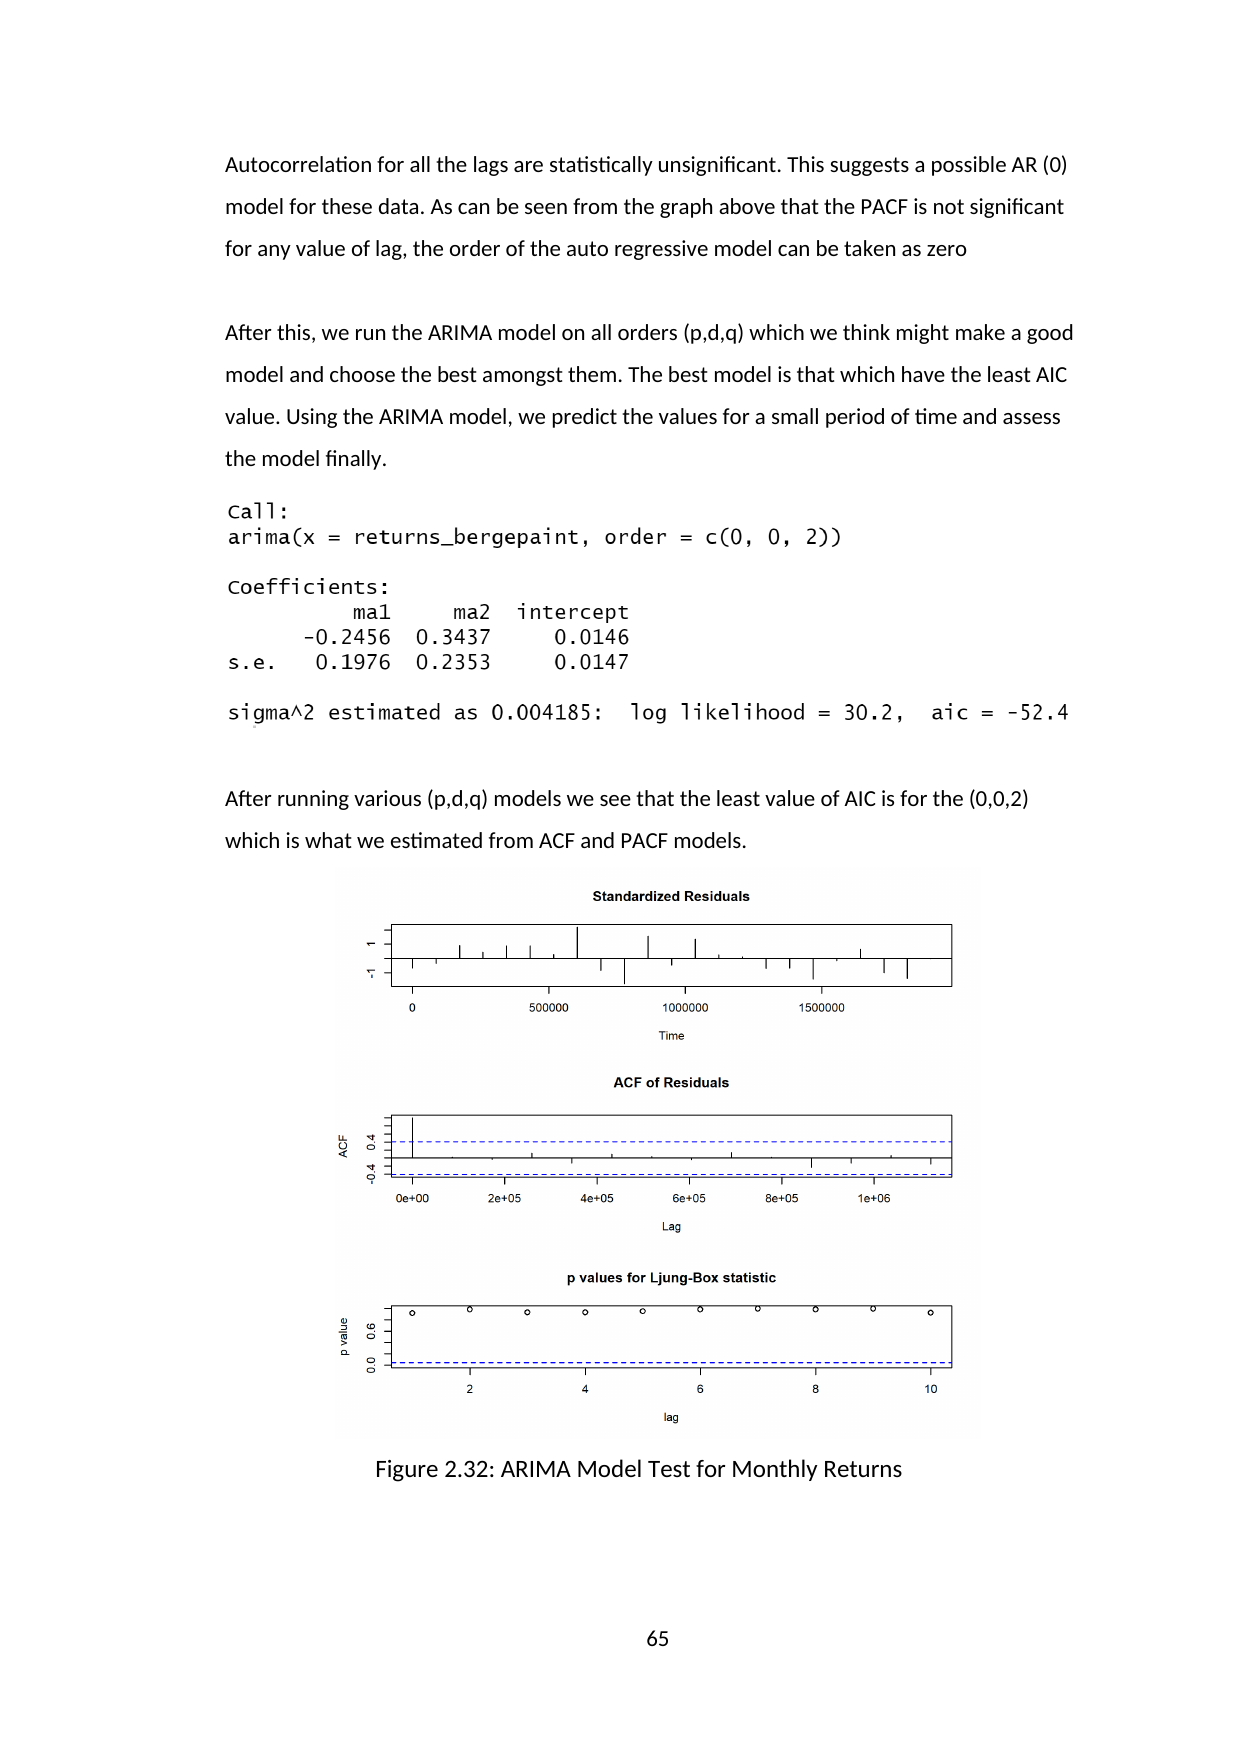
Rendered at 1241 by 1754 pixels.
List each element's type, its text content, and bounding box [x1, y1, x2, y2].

text Autocorrelation for all the lags are statistically unsignificant. This suggests a possible AR (0) model for these data. As can be seen from the graph above that the PACF is not significant for any value of lag, the order of the auto regressive model can be taken as zero [225, 150, 1090, 262]
text After this, we run the ARIMA model on all orders (p,d,q) which we think might make a good model and choose the best amongst them. The best model is that which have the least AIC value. Using the ARIMA model, we predict the values for a small period of time and assess the model finally. [225, 318, 1090, 472]
picture [334, 867, 981, 1439]
text After running various (p,d,q) models we see that the least value of AIC is for the (0,0,2) which is what we estimated from ACF and PACF models. [225, 784, 1090, 854]
picture [225, 485, 1081, 728]
text Figure 2.32: ARIMA Model Test for Monthly Returns [187, 1453, 1090, 1483]
